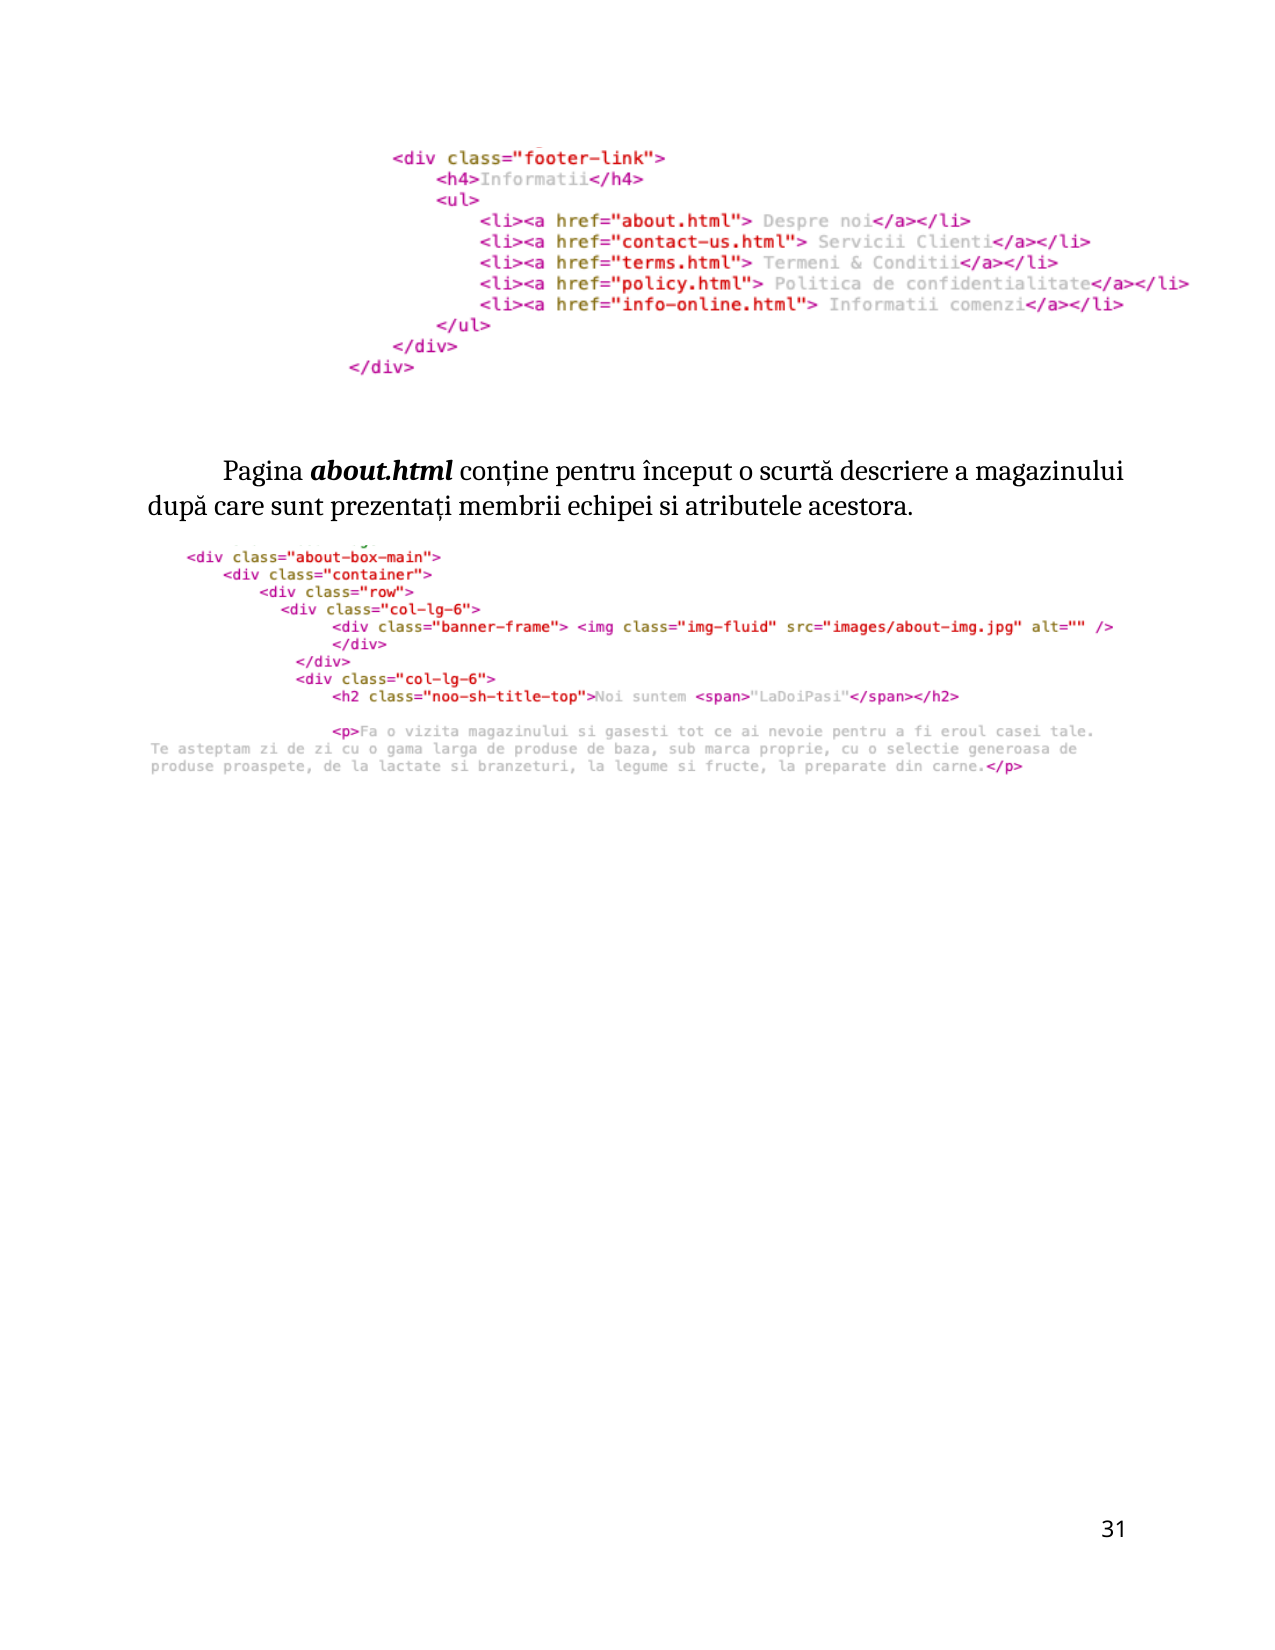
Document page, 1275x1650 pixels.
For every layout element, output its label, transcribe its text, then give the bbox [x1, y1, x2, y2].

picture [147, 545, 1128, 794]
text Pagina about.html conține pentru început o scurtă descriere a magazinului după care sunt prezentați membrii echipei si atributele acestora. [148, 454, 1127, 523]
picture [147, 147, 1275, 378]
